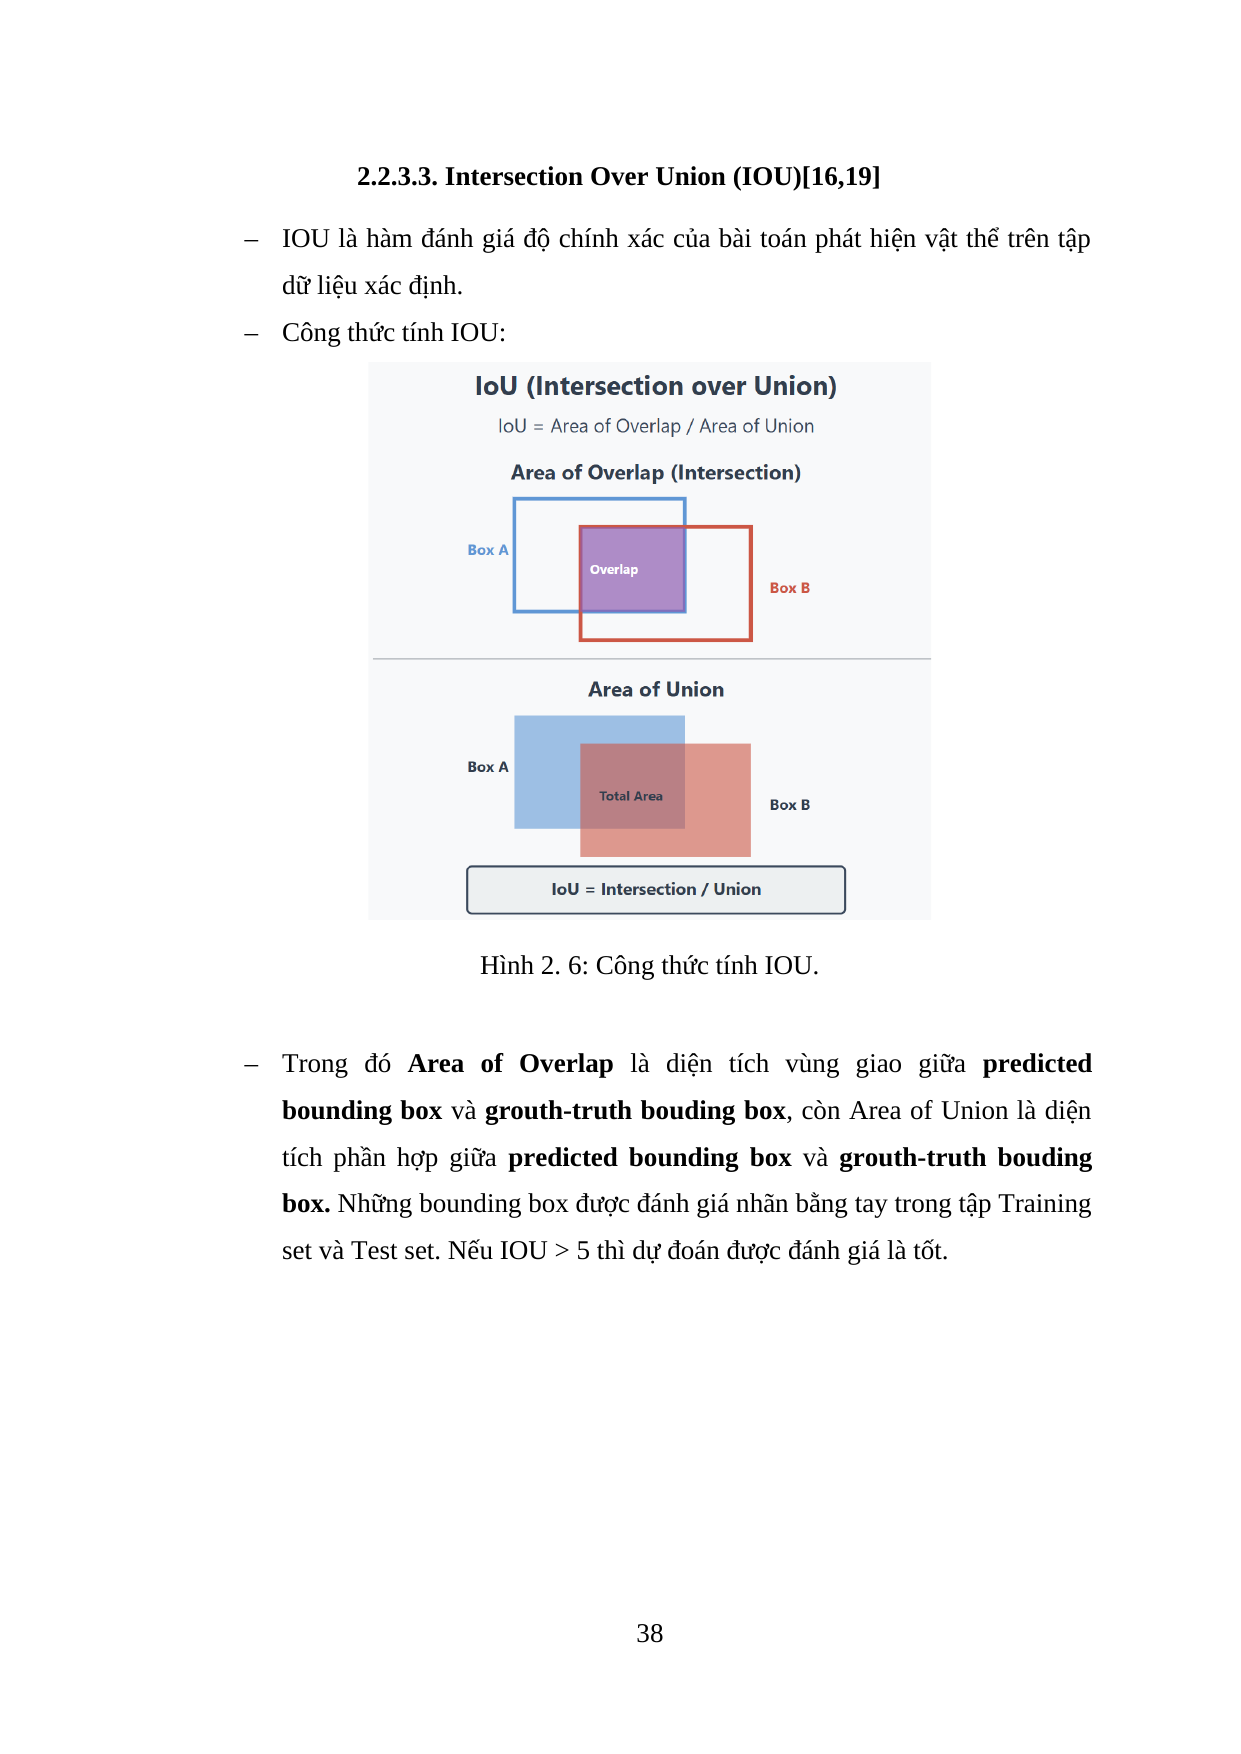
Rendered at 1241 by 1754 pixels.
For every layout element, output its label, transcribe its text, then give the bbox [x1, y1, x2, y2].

text Hình 2. 6: Công thức tính IOU. [207, 949, 1092, 980]
text 2.2.3.3. Intersection Over Union (IOU)[16,19] [282, 160, 1092, 191]
list Công thức tính IOU: [244, 316, 1092, 347]
list IOU là hàm đánh giá độ chính xác của bài toán phát hiện vật thể trên tập dữ liệu xác định. [244, 222, 1092, 300]
picture [368, 362, 932, 920]
list Trong đó Area of Overlap là diện tích vùng giao giữa predicted bounding box và grouth-truth bouding box, còn Area of Union là diện tích phần hợp giữa predicted bounding box và grouth-truth bouding box. Những bounding box được đánh giá nhãn bằng tay trong tập Training set và Test set. Nếu IOU > 5 thì dự đoán được đánh giá là tốt. [244, 1047, 1092, 1265]
